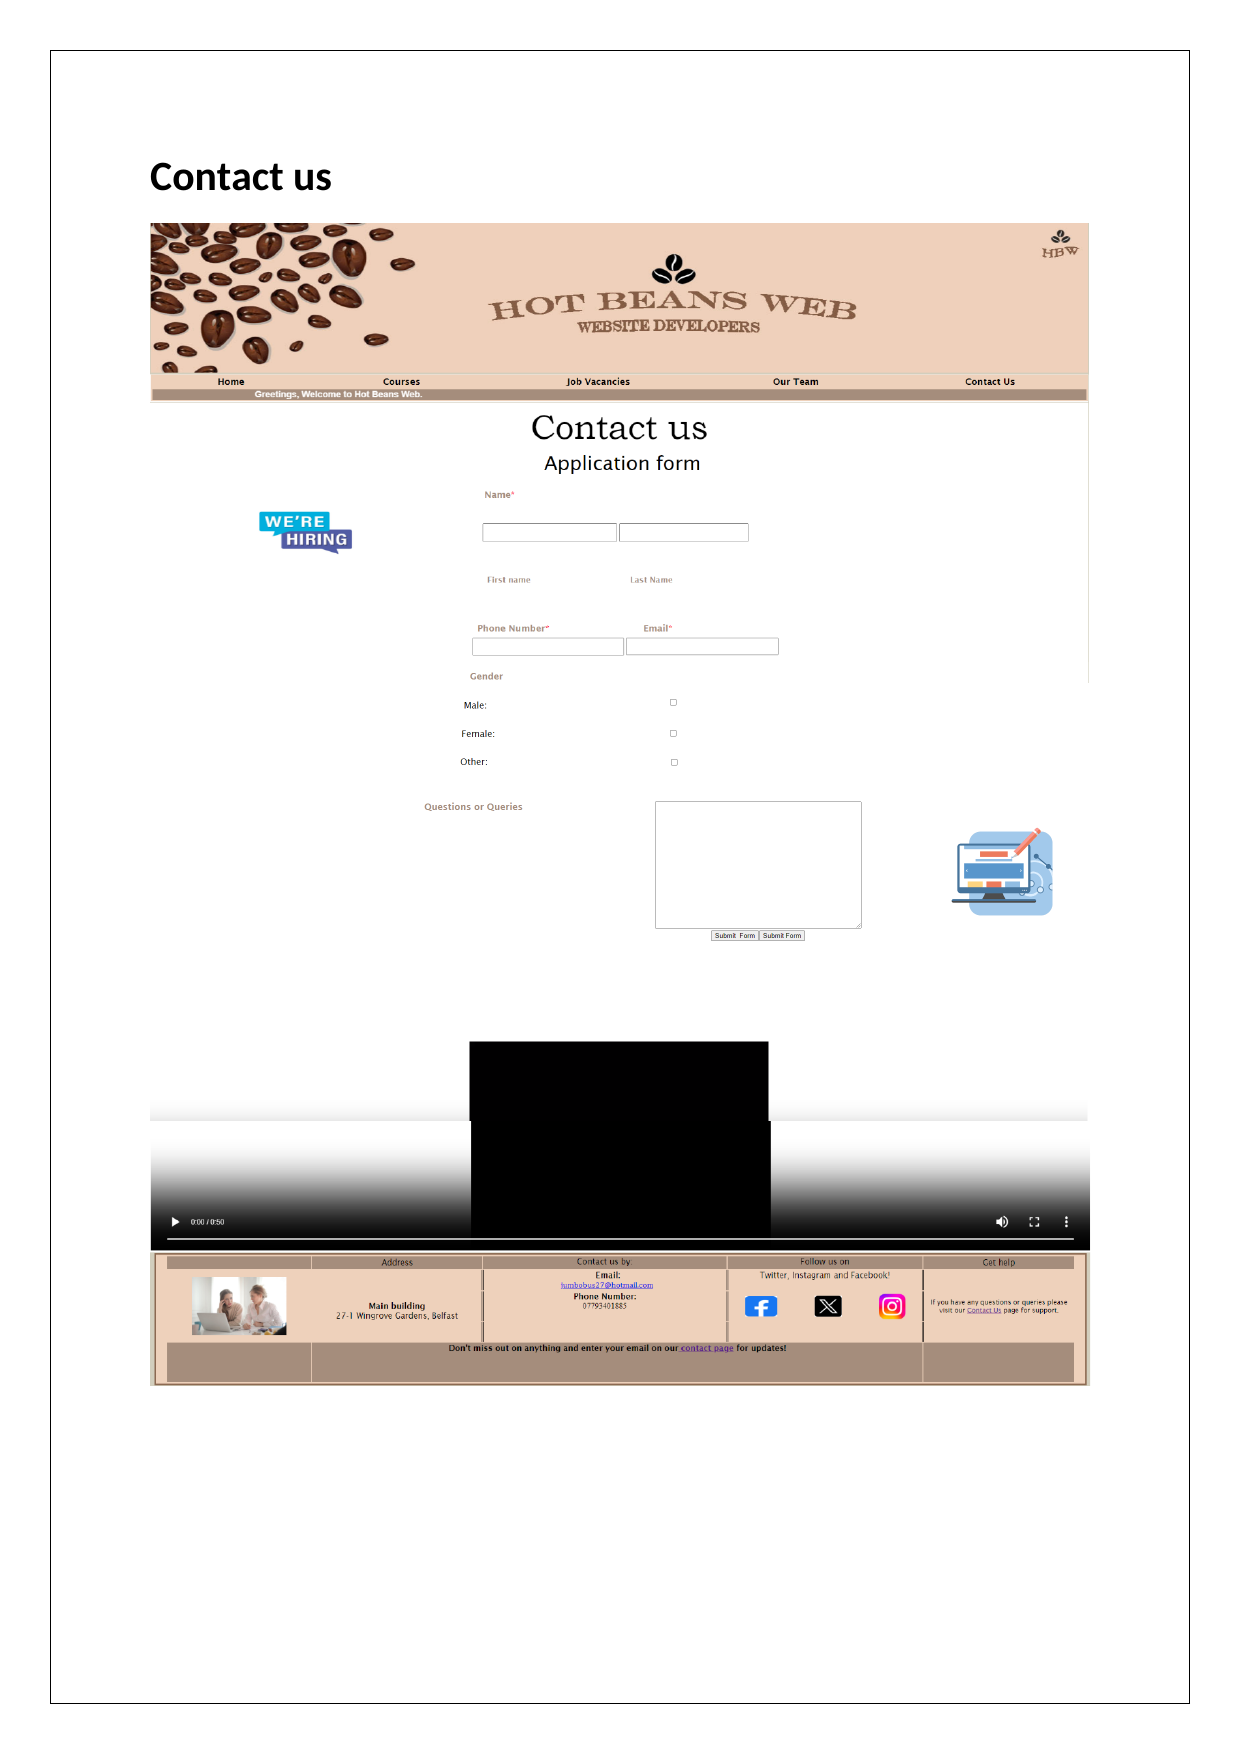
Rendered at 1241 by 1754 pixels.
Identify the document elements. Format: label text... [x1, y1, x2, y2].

text Contact us [150, 150, 1090, 201]
picture [148, 223, 1091, 1386]
